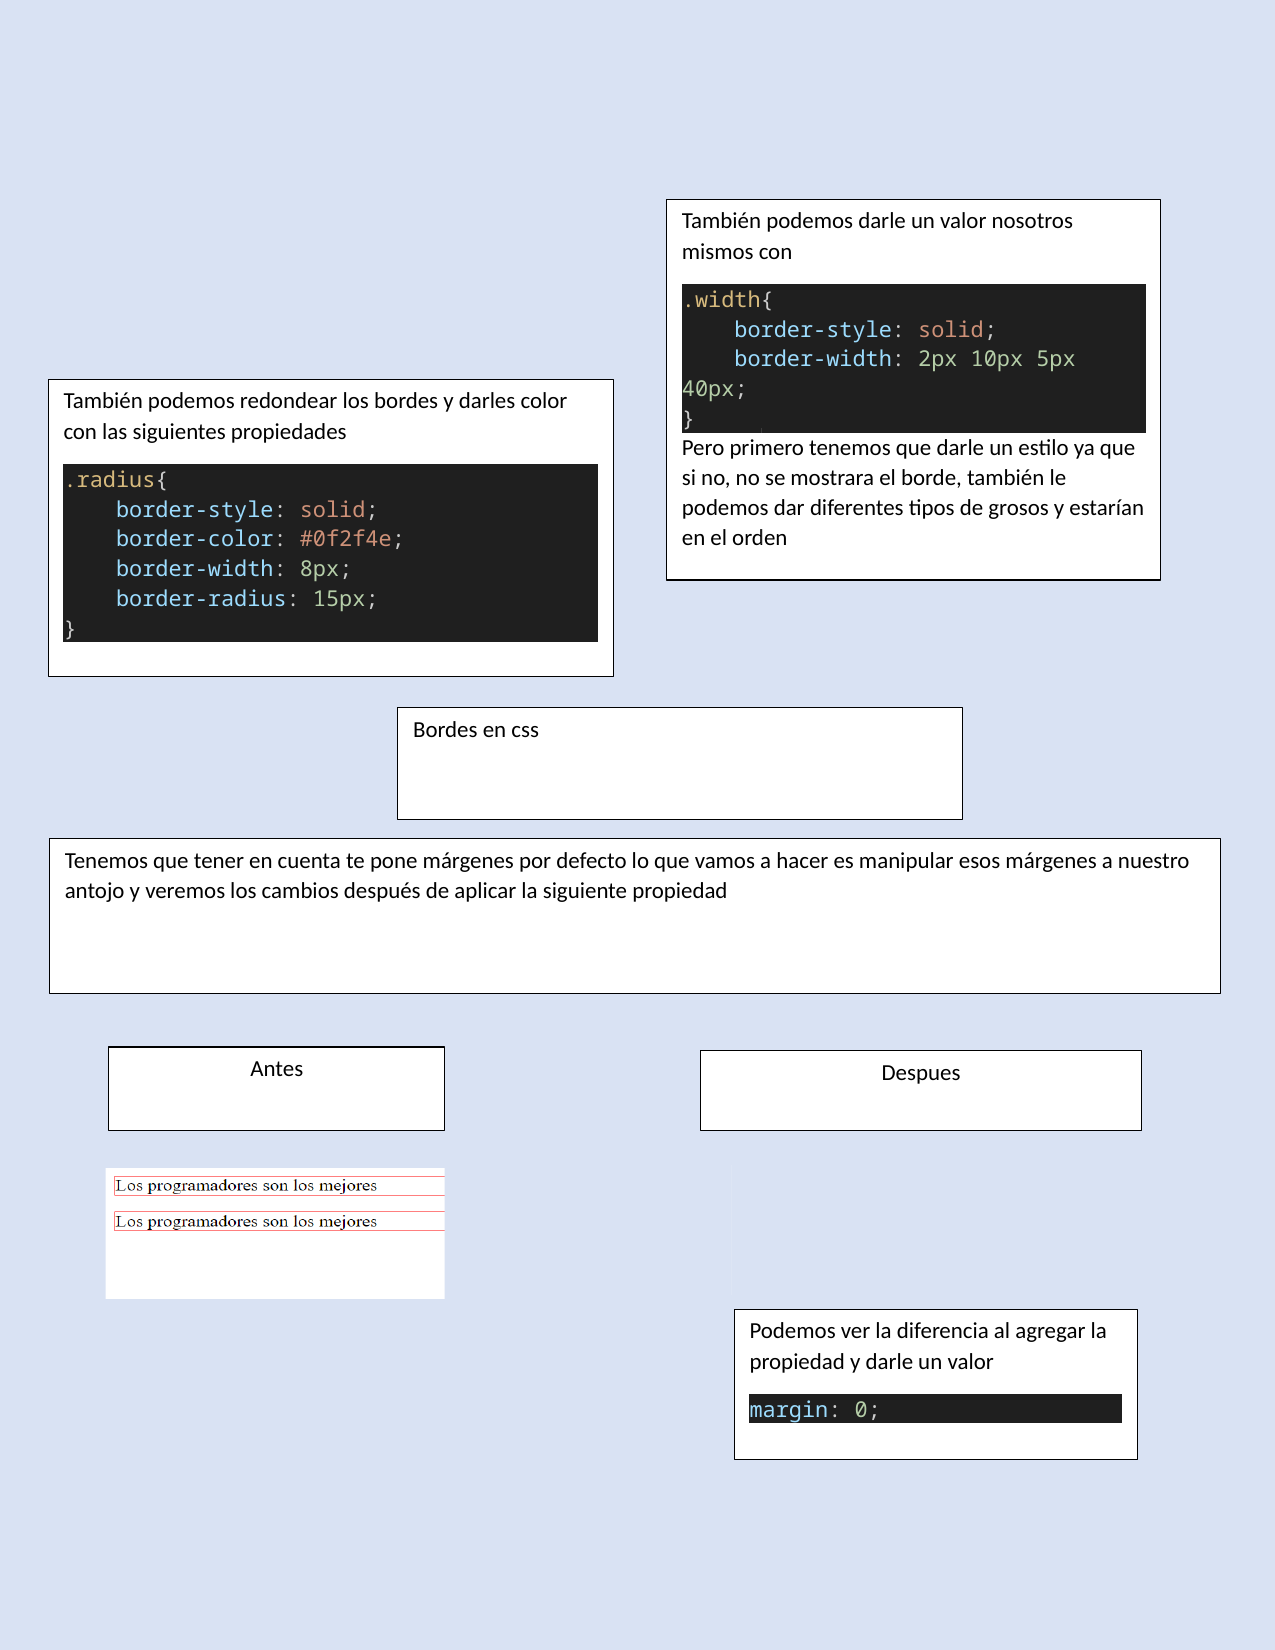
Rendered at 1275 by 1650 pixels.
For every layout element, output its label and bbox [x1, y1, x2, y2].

picture [105, 1121, 445, 1252]
